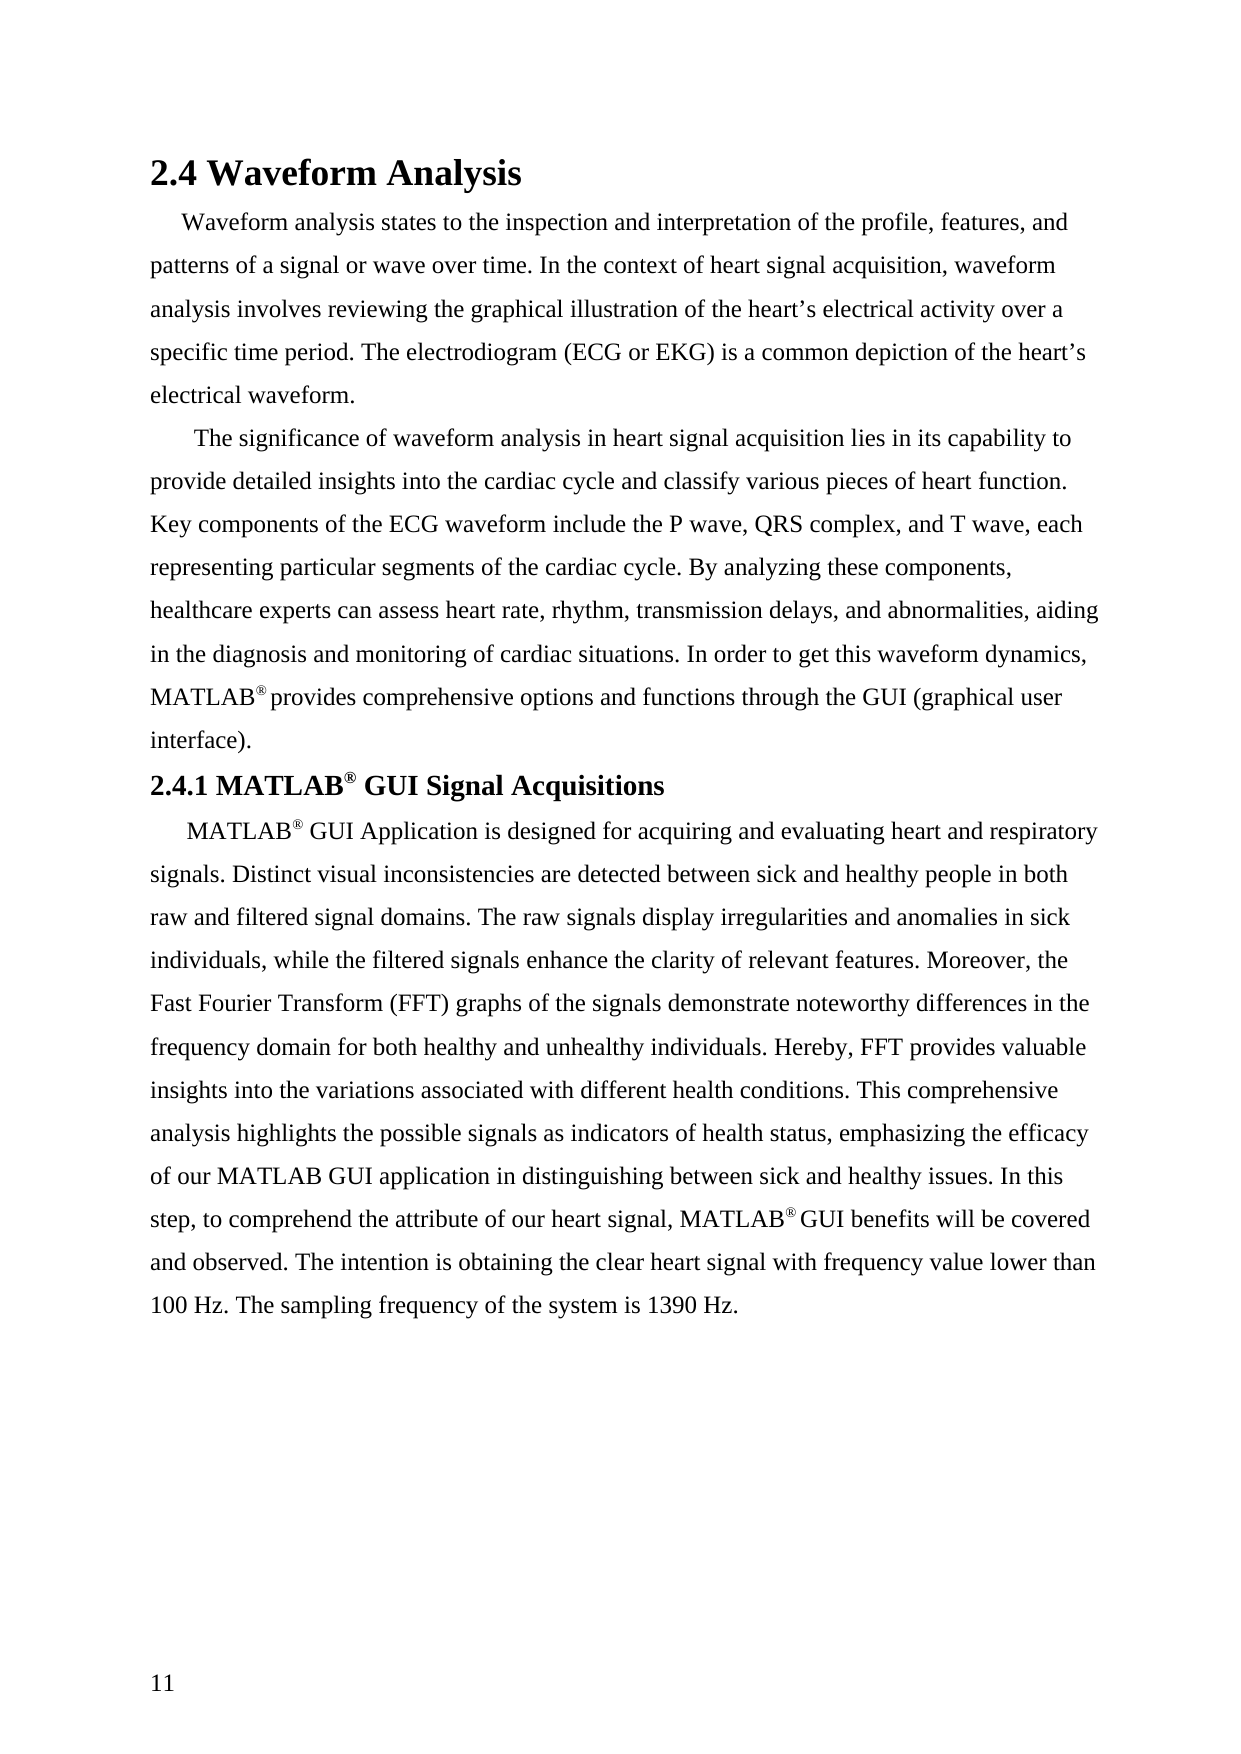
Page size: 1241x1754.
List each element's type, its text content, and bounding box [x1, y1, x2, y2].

text 2.4.1 MATLAB® GUI Signal Acquisitions MATLAB® GUI Application is designed for acquiring and evaluating heart and respiratory signals. Distinct visual inconsistencies are detected between sick and healthy people in both raw and filtered signal domains. The raw signals display irregularities and anomalies in sick individuals, while the filtered signals enhance the clarity of relevant features. Moreover, the Fast Fourier Transform (FFT) graphs of the signals demonstrate noteworthy differences in the frequency domain for both healthy and unhealthy individuals. Hereby, FFT provides valuable insights into the variations associated with different health conditions. This comprehensive analysis highlights the possible signals as indicators of health status, emphasizing the efficacy of our MATLAB GUI application in distinguishing between sick and healthy issues. In this step, to comprehend the attribute of our heart signal, MATLAB® GUI benefits will be covered and observed. The intention is obtaining the clear heart signal with frequency value lower than 100 Hz. The sampling frequency of the system is 1390 Hz. [150, 768, 1102, 1319]
text 2.4 Waveform Analysis Waveform analysis states to the inspection and interpretation of the profile, features, and patterns of a signal or wave over time. In the context of heart signal acquisition, waveform analysis involves reviewing the graphical illustration of the heart’s electrical activity over a specific time period. The electrodiogram (ECG or EKG) is a common depiction of the heart’s electrical waveform. The significance of waveform analysis in heart signal acquisition lies in its capability to provide detailed insights into the cardiac cycle and classify various pieces of heart function. Key components of the ECG waveform include the P wave, QRS complex, and T wave, each representing particular segments of the cardiac cycle. By analyzing these components, healthcare experts can assess heart rate, rhythm, transmission delays, and abnormalities, aiding in the diagnosis and monitoring of cardiac situations. In order to get this waveform dynamics, MATLAB® provides comprehensive options and functions through the GUI (graphical user interface). [150, 150, 1102, 754]
